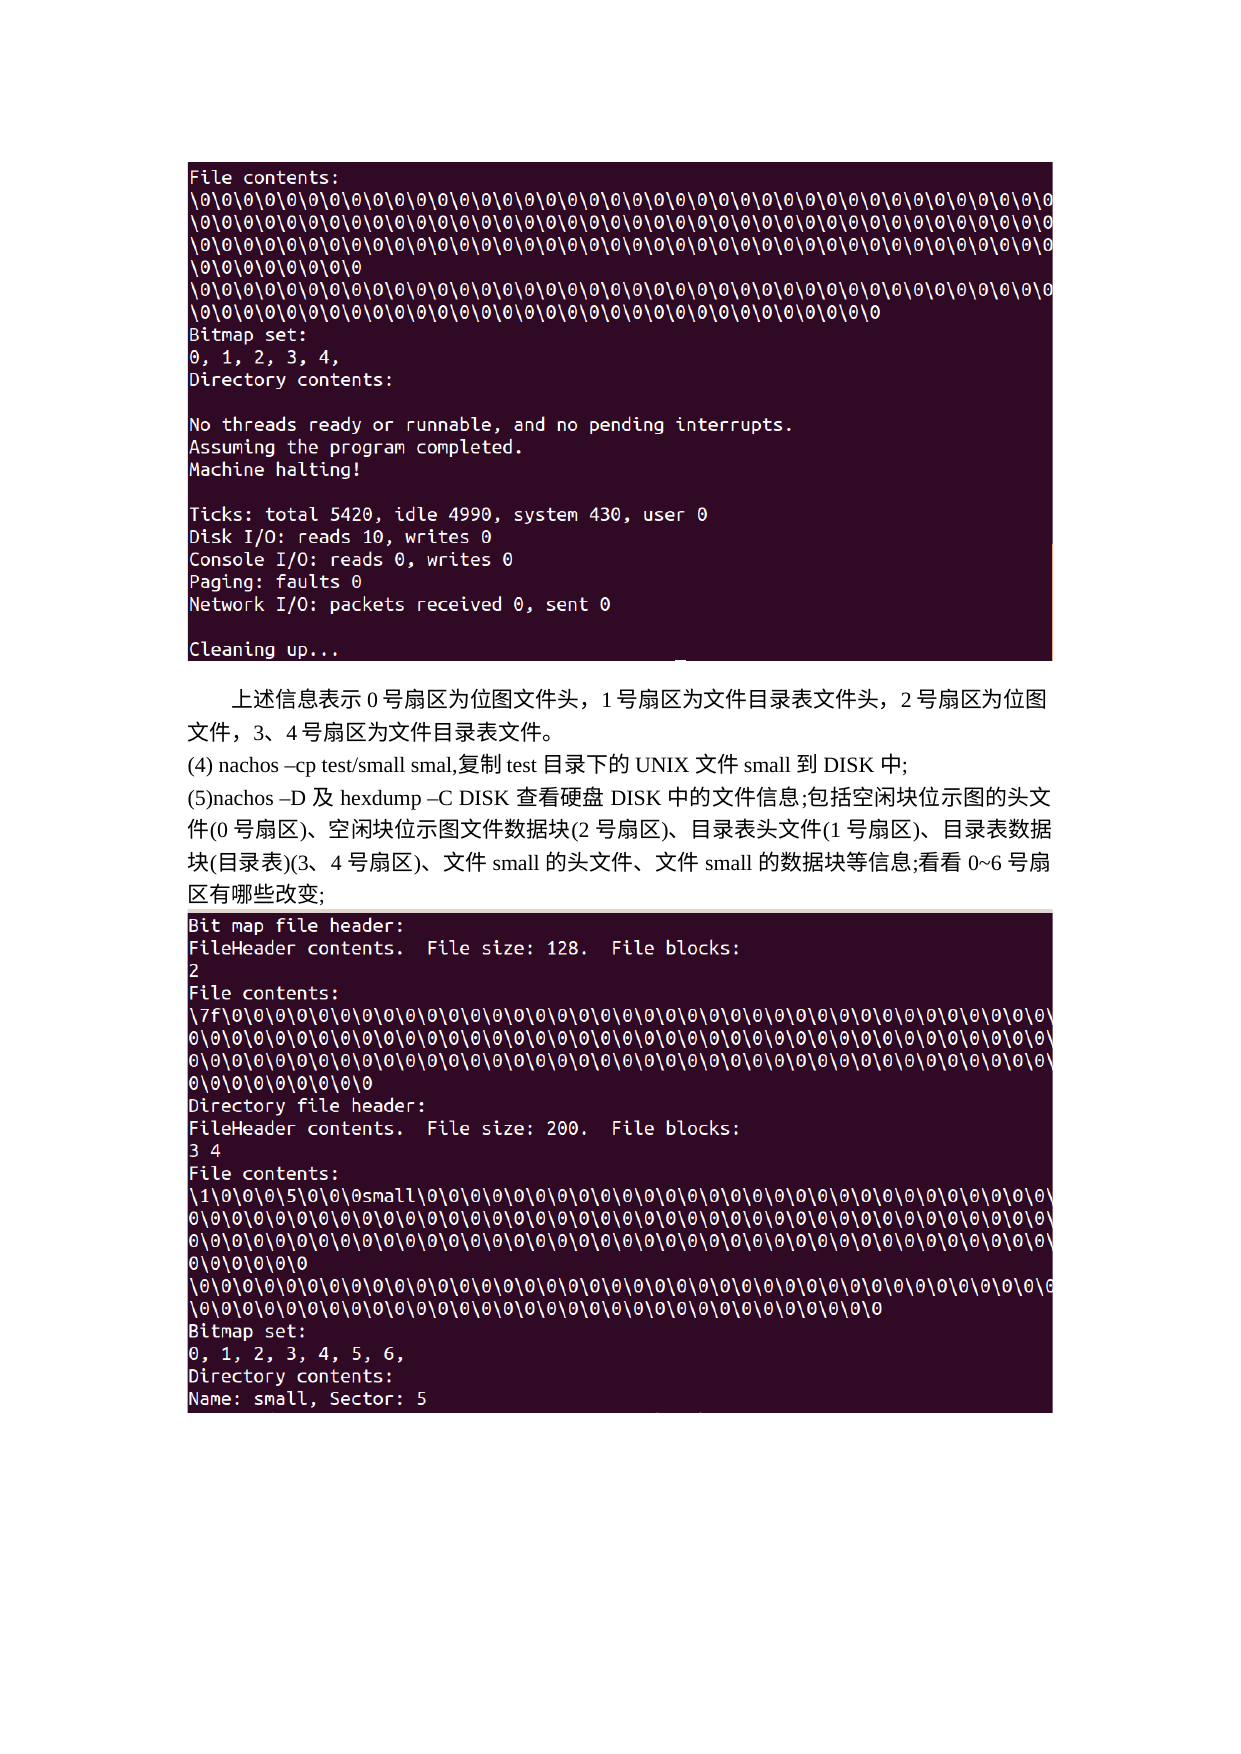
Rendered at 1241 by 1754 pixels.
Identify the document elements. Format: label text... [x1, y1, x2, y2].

text (4) nachos –cp test/small smal,复制 test 目录下的 UNIX 文件 small 到 DISK 中; [187, 747, 1053, 779]
picture [187, 162, 1053, 661]
text (5)nachos –D 及 hexdump –C DISK 查看硬盘 DISK 中的文件信息;包括空闲块位示图的头文件(0 号扇区)、空闲块位示图文件数据块(2 号扇区)、目录表头文件(1 号扇区)、目录表数据块(目录表)(3、4 号扇区)、文件 small 的头文件、文件 small 的数据块等信息;看看 0~6 号扇区有哪些改变; [187, 779, 1053, 909]
text 上述信息表示0号扇区为位图文件头，1号扇区为文件目录表文件头，2号扇区为位图文件，3、4号扇区为文件目录表文件。 [187, 682, 1053, 747]
picture [187, 909, 1053, 1413]
